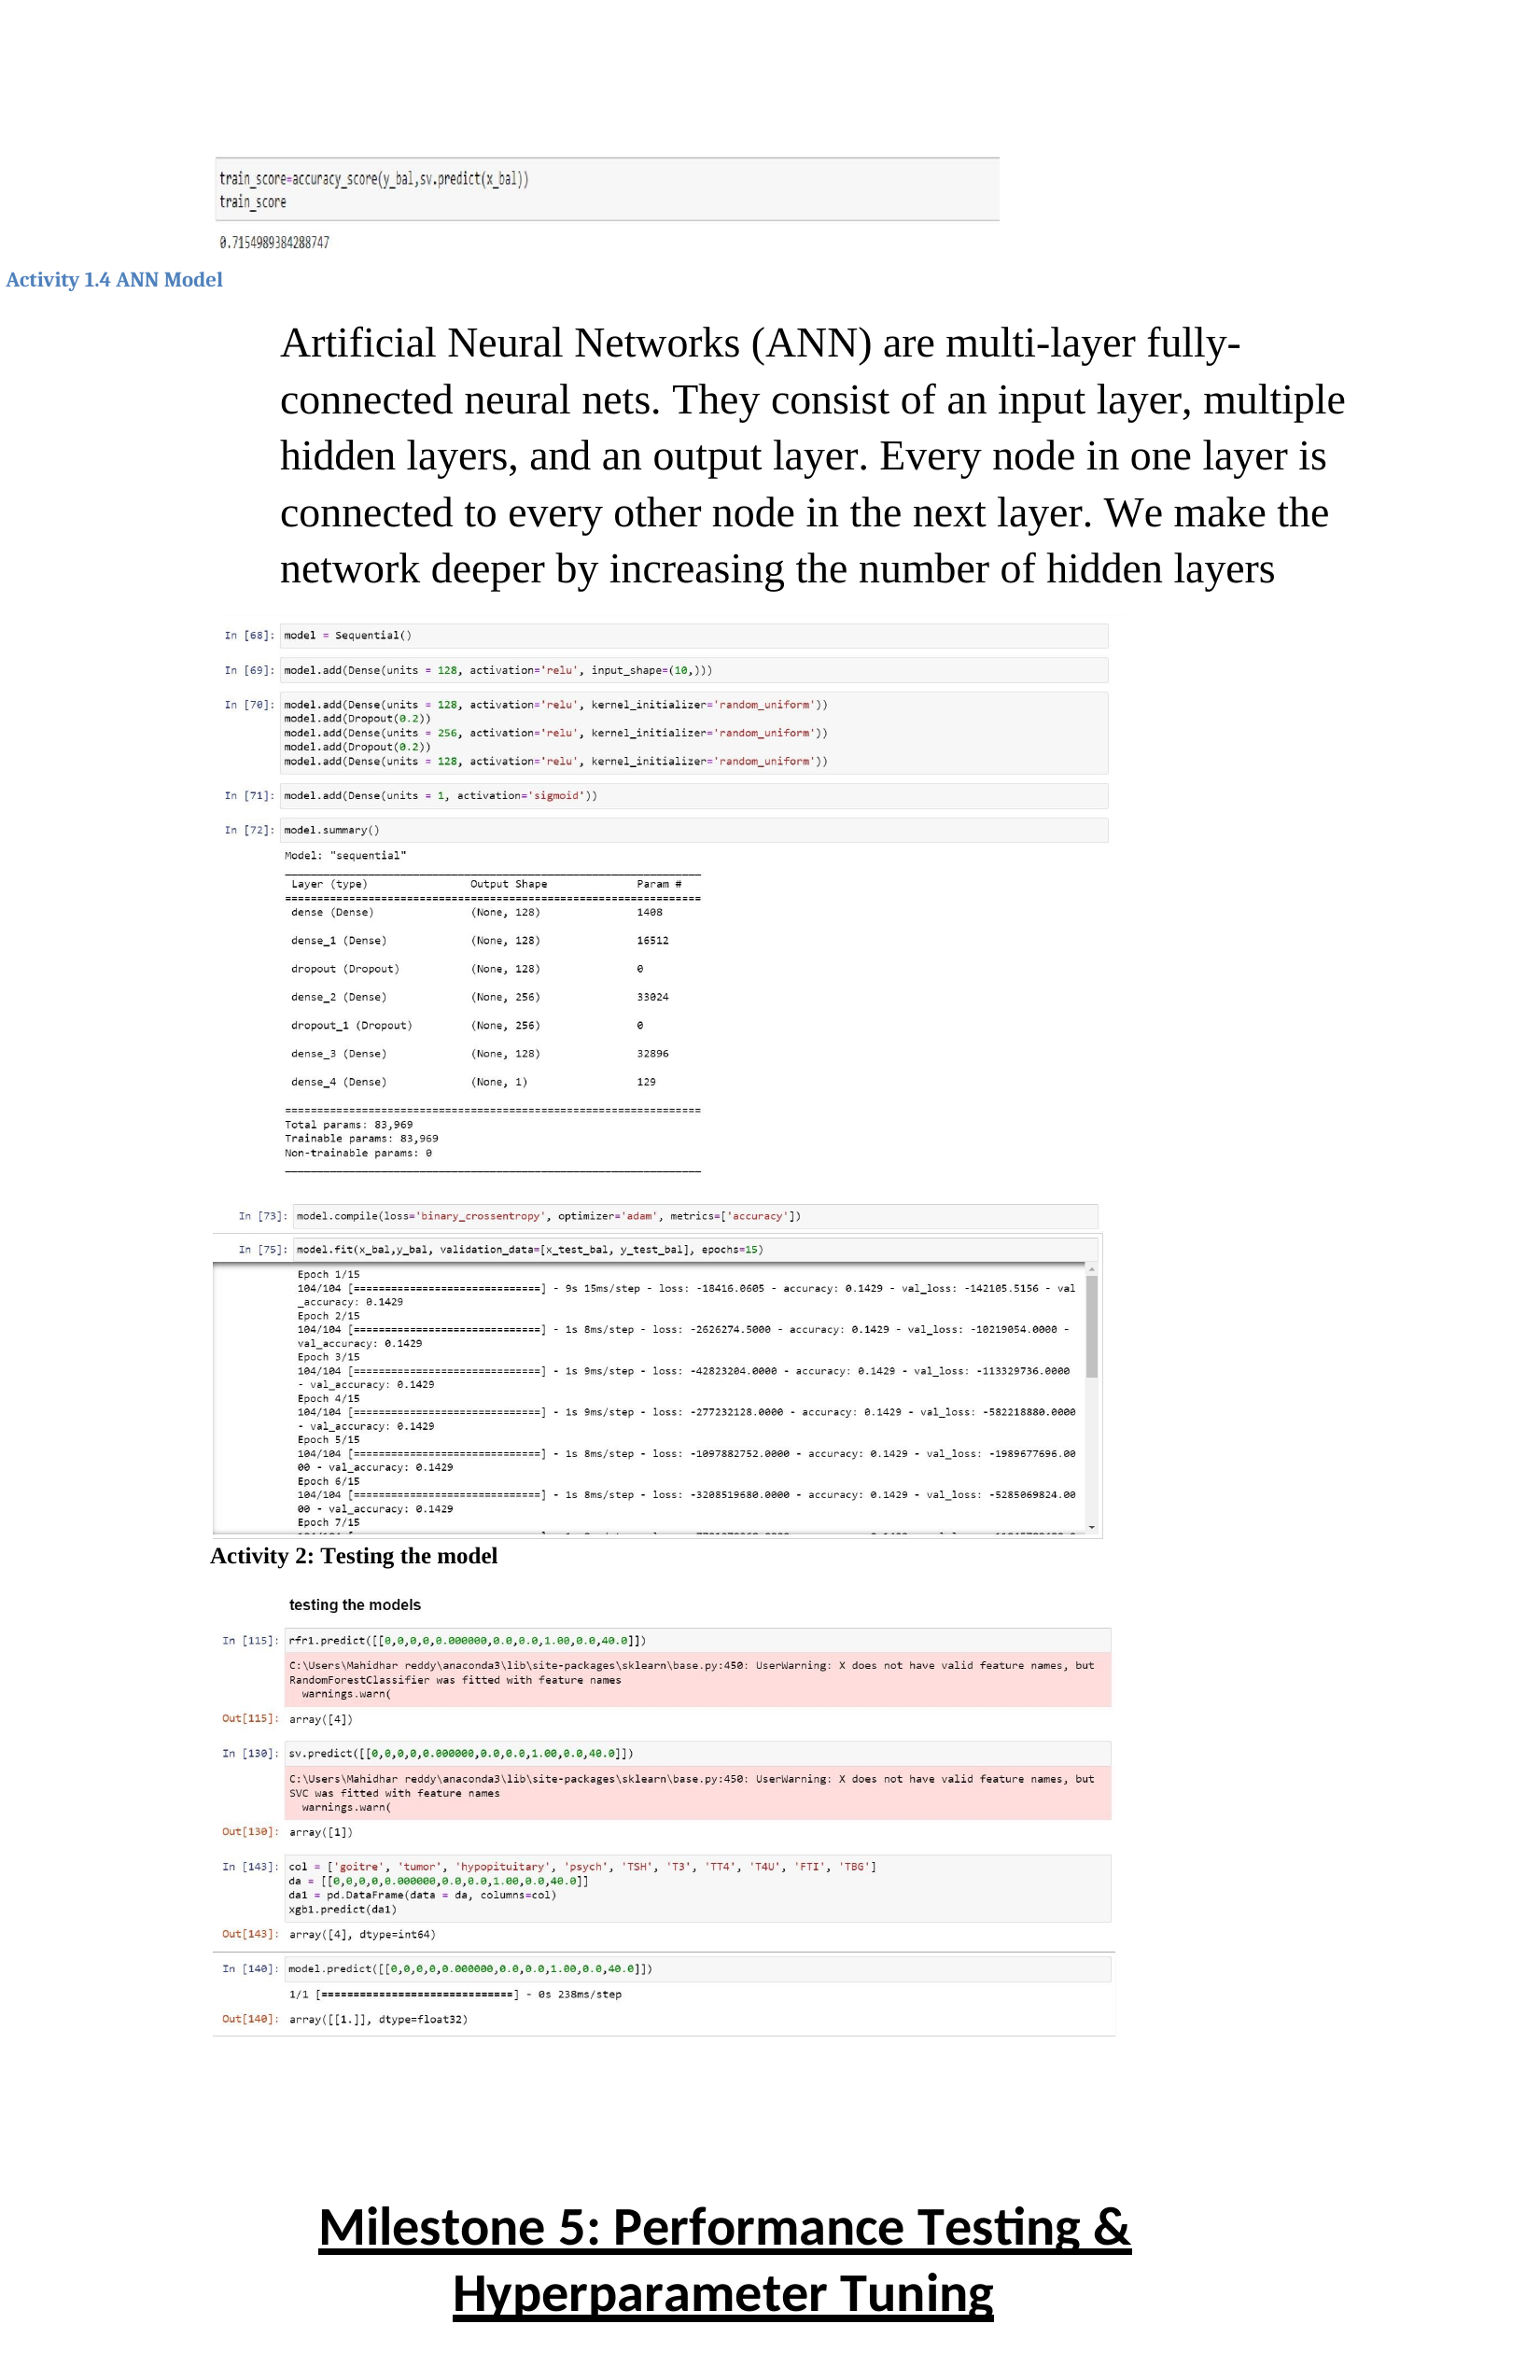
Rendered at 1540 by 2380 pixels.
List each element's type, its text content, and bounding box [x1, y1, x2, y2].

subtitle Milestone 5: Performance Testing & Hyperparameter Tuning [318, 2191, 1234, 2325]
picture [215, 157, 1001, 248]
picture [213, 1599, 1116, 2037]
picture [213, 1204, 1103, 1539]
text Artificial Neural Networks (ANN) are multi-layer fully- connected neural nets. They consist of an input layer, multiple hidden layers, and an output layer. Every node in one layer is connected to every other node in the next layer. We make the network deeper by increasing the number of hidden layers [280, 317, 1346, 592]
picture [225, 614, 1124, 1172]
text Activity 1.4 ANN Model [6, 268, 229, 292]
